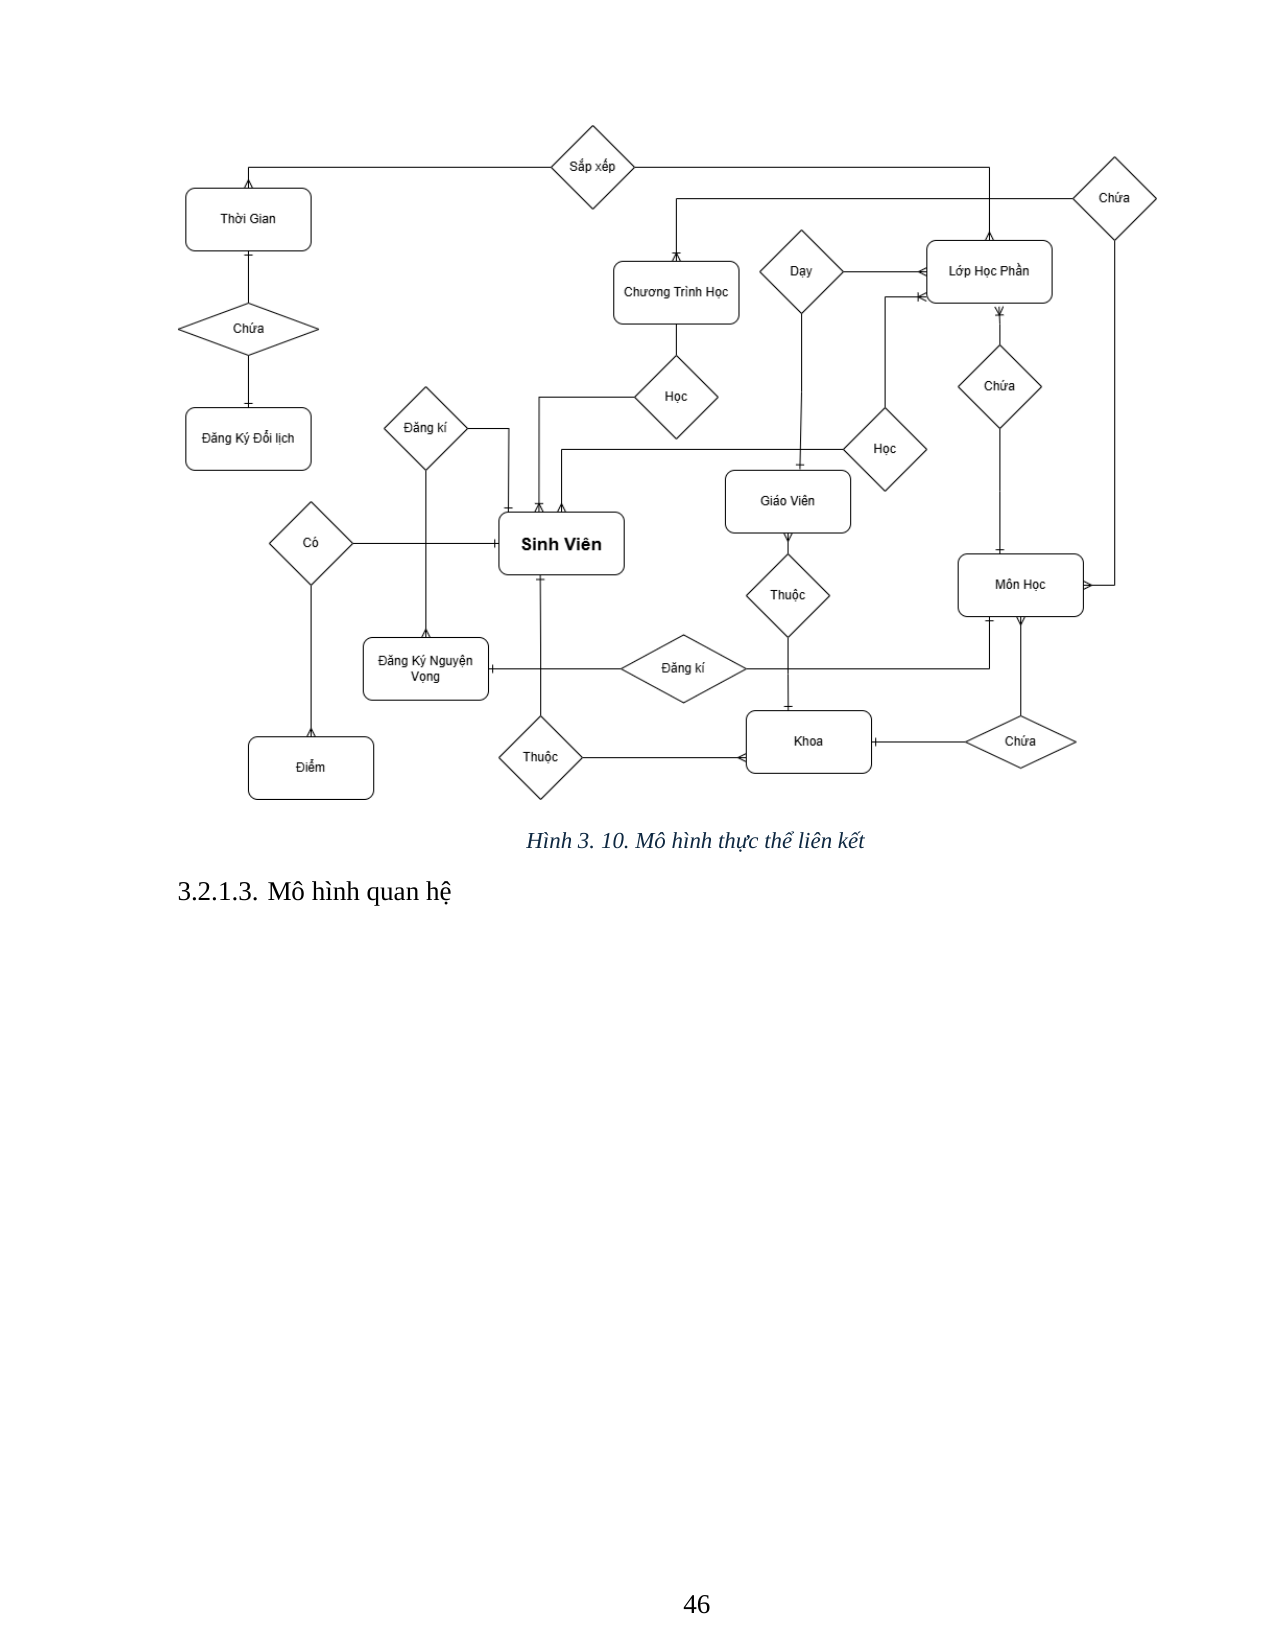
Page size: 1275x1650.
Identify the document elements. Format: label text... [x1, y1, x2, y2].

text Mô hình quan hệ [177, 875, 1157, 906]
picture [177, 125, 1157, 800]
text Hình 3. 10. Mô hình thực thể liên kết [177, 828, 1157, 854]
